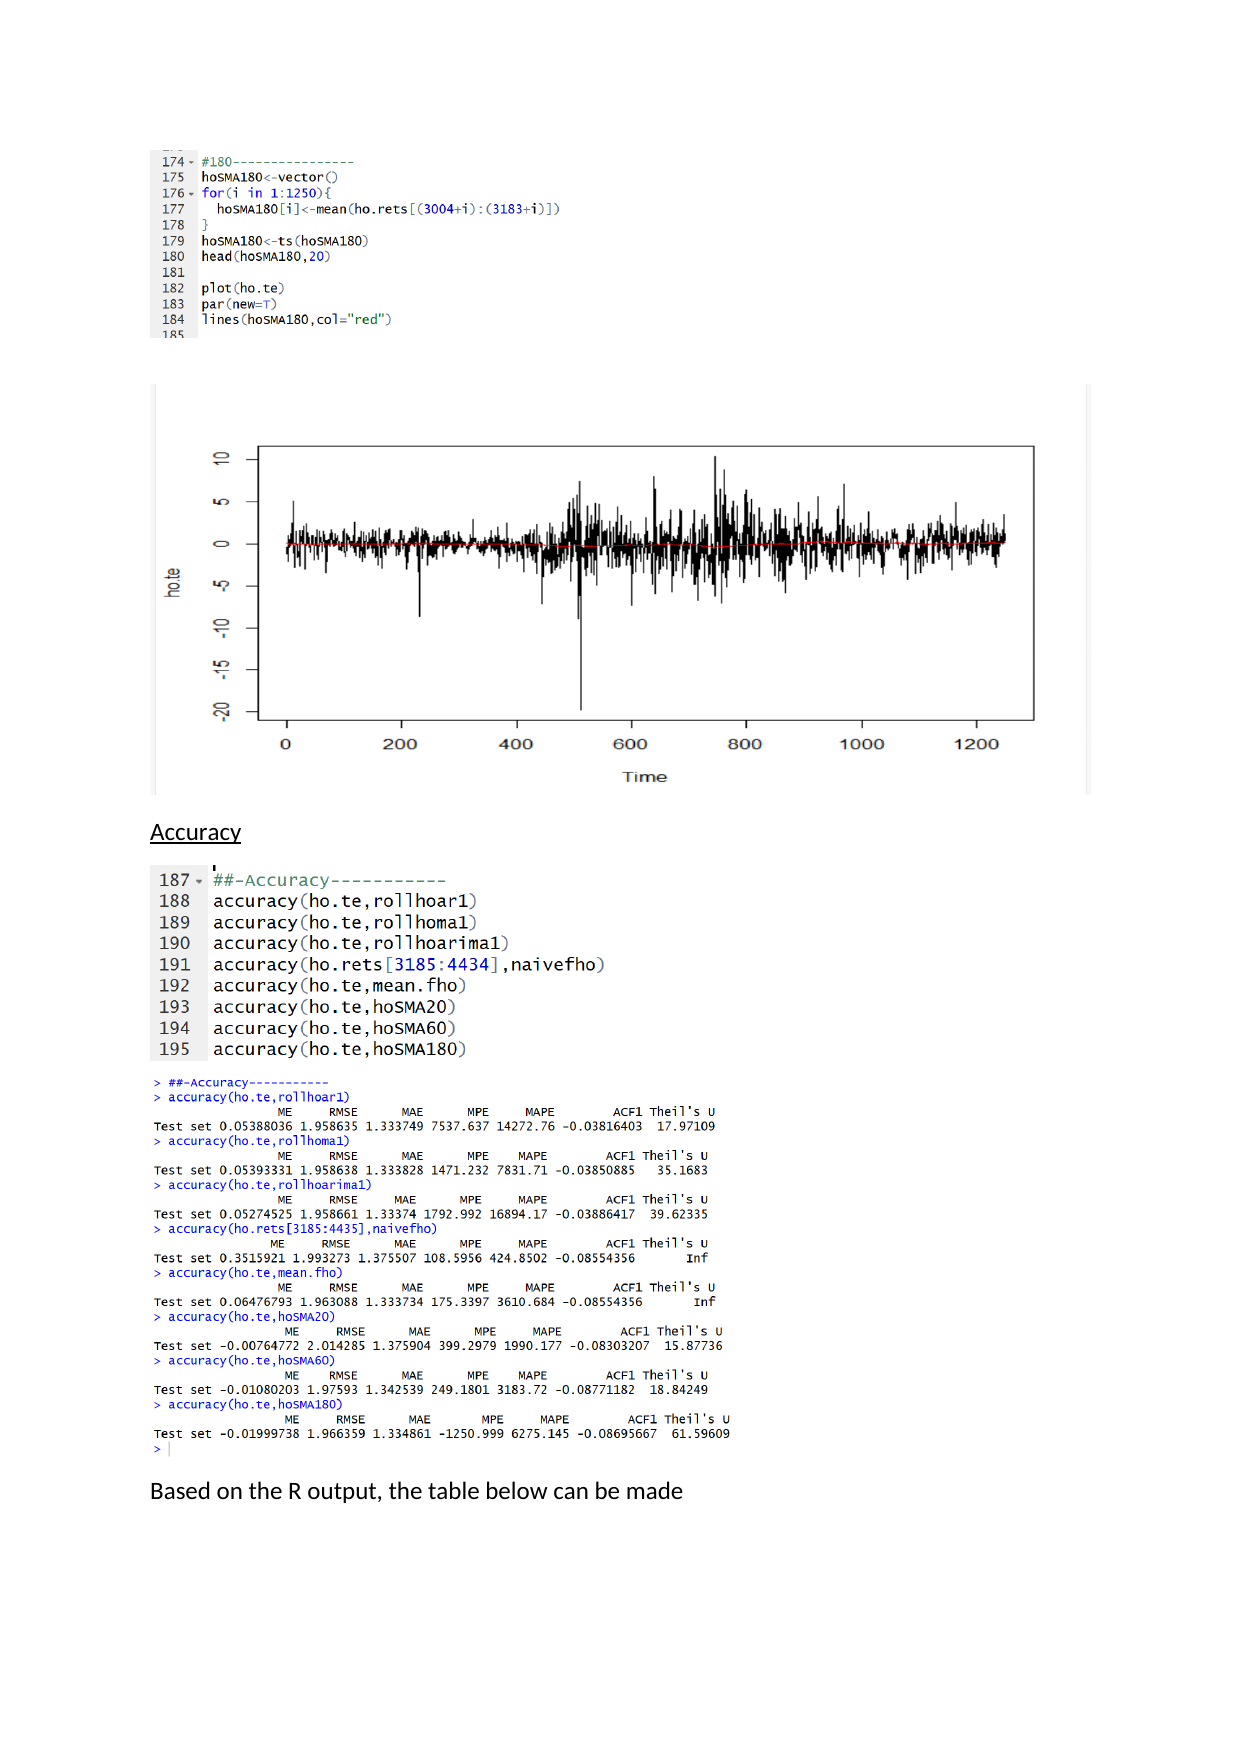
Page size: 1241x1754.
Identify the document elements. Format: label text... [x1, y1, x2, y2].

picture [150, 384, 1092, 795]
picture [150, 865, 1035, 1061]
text Based on the R output, the table below can be made [150, 1475, 1090, 1506]
picture [150, 150, 1091, 338]
text Accuracy [150, 795, 1090, 847]
picture [150, 1079, 1091, 1457]
